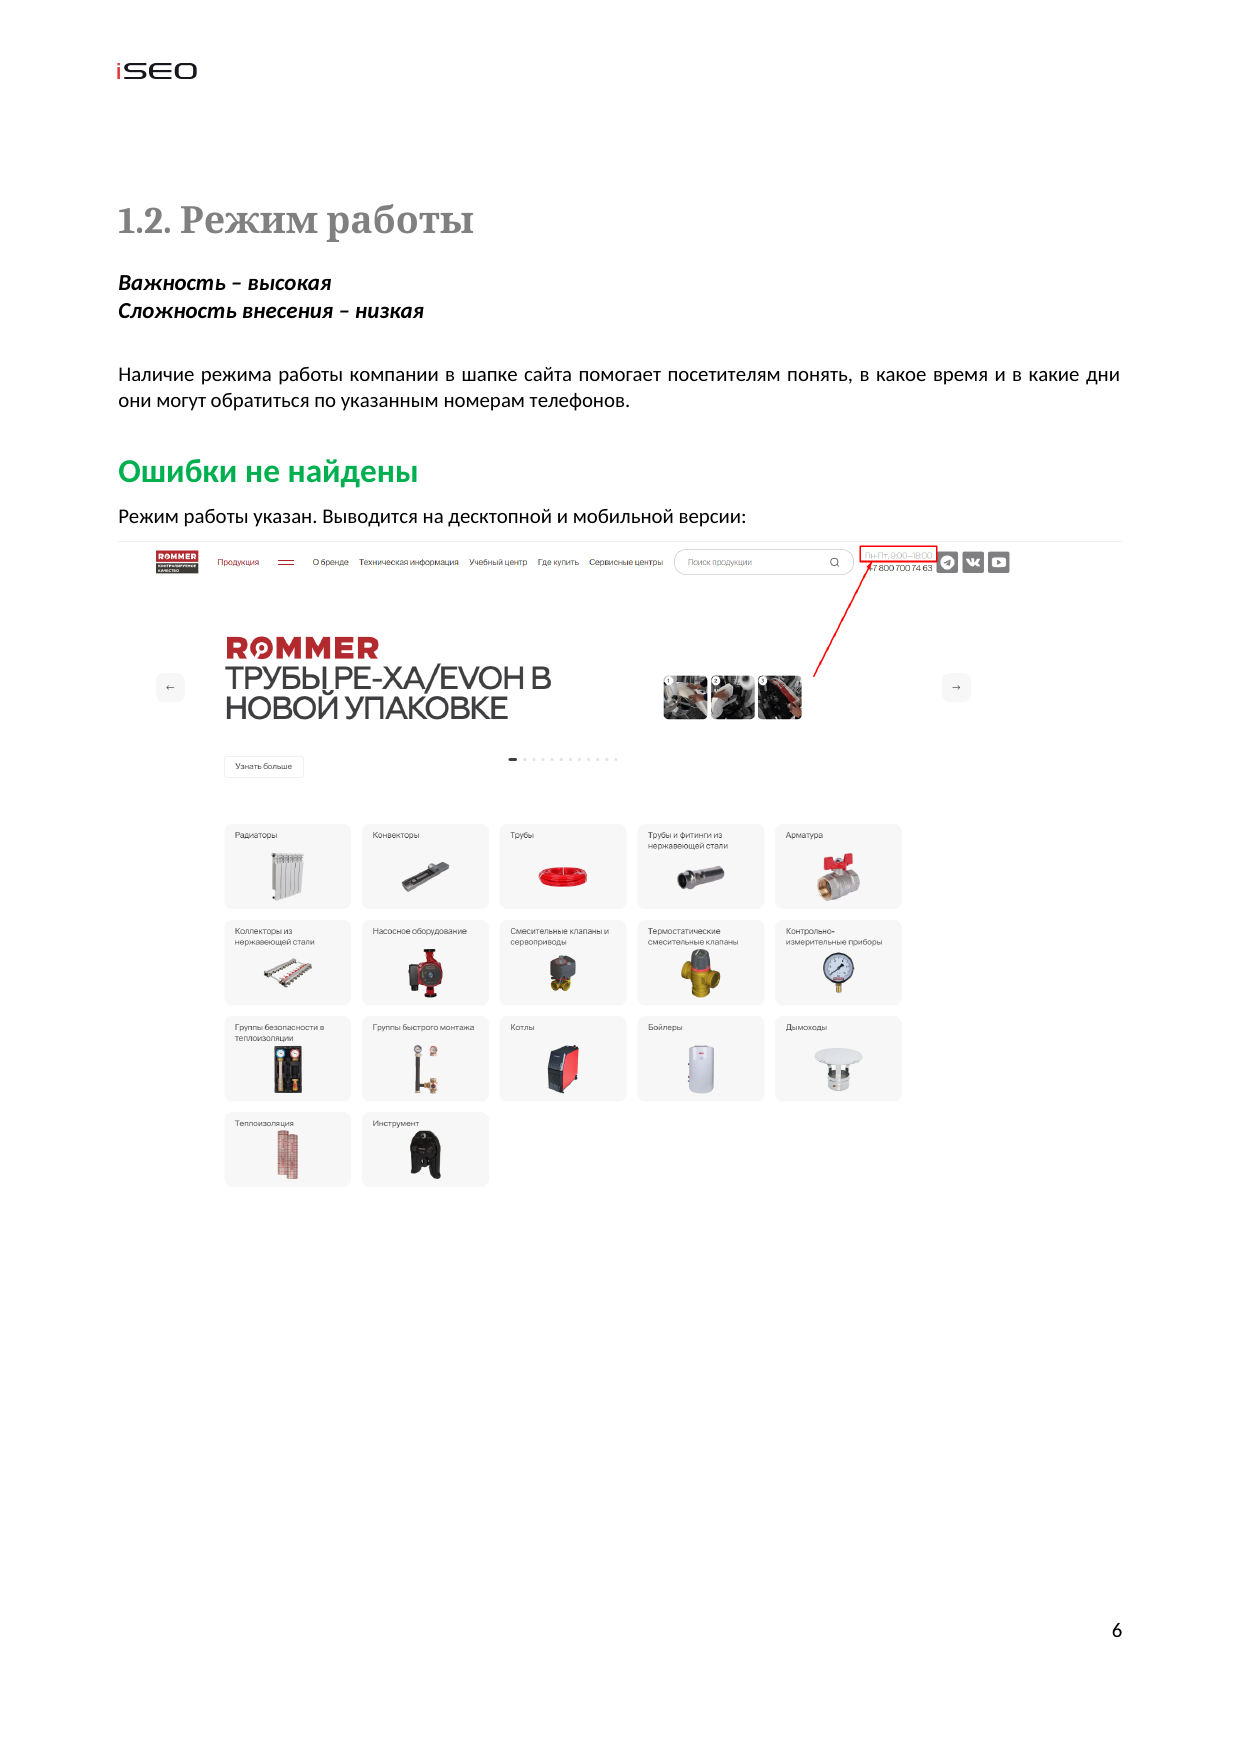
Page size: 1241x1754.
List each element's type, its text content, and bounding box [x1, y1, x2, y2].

text Режим работы указан. Выводится на десктопной и мобильной версии: [118, 503, 1122, 528]
text Наличие режима работы компании в шапке сайта помогает посетителям понять, в какое время и в какие дни они могут обратиться по указанным номерам телефонов. [118, 361, 1122, 412]
text Сложность внесения – низкая [118, 296, 1122, 324]
text Ошибки не найдены [118, 450, 1122, 490]
picture [117, 63, 197, 79]
picture [118, 540, 1123, 1192]
text Важность – высокая [118, 268, 1122, 296]
subtitle Режим работы [118, 200, 1122, 243]
